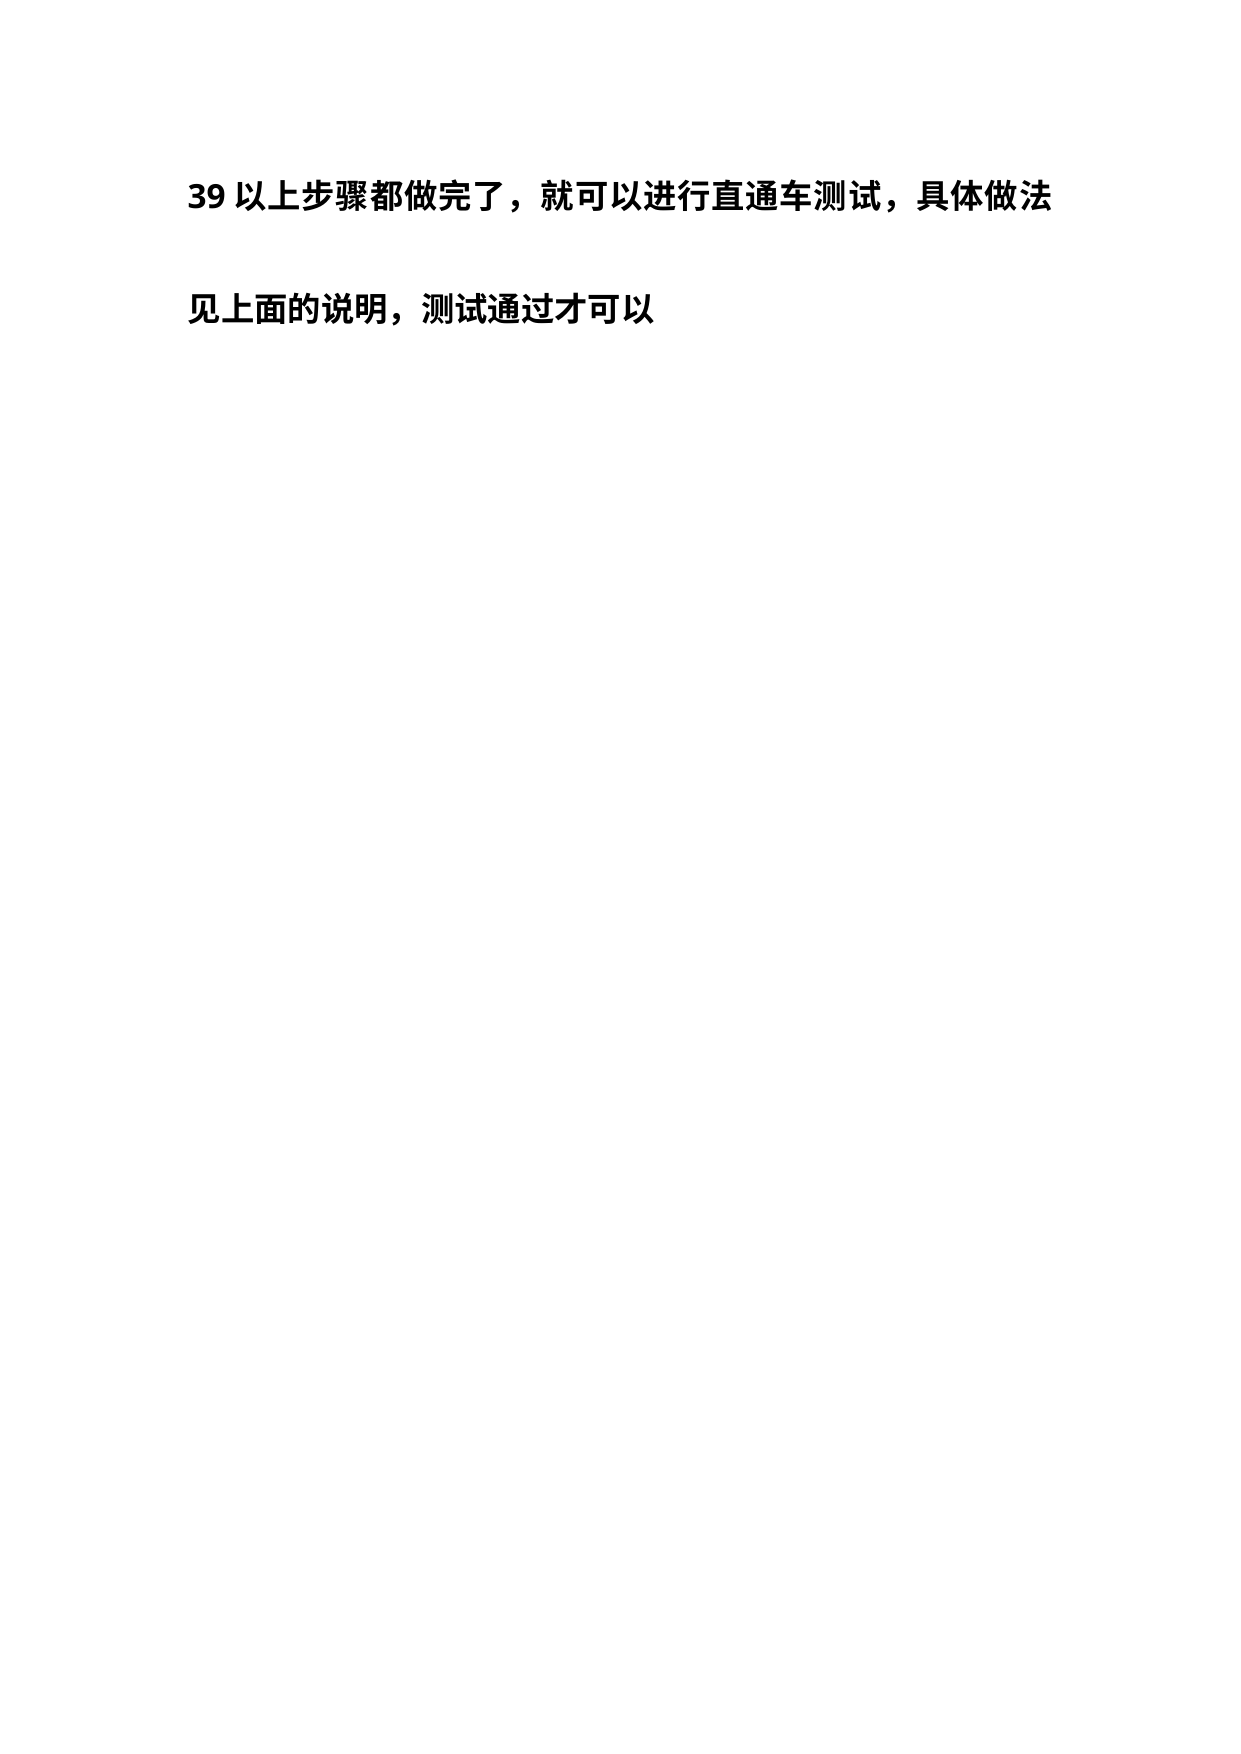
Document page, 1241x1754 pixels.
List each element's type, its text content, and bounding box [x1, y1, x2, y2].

subtitle 39以上步骤都做完了，就可以进行直通车测试，具体做法见上面的说明，测试通过才可以 [187, 162, 1053, 339]
